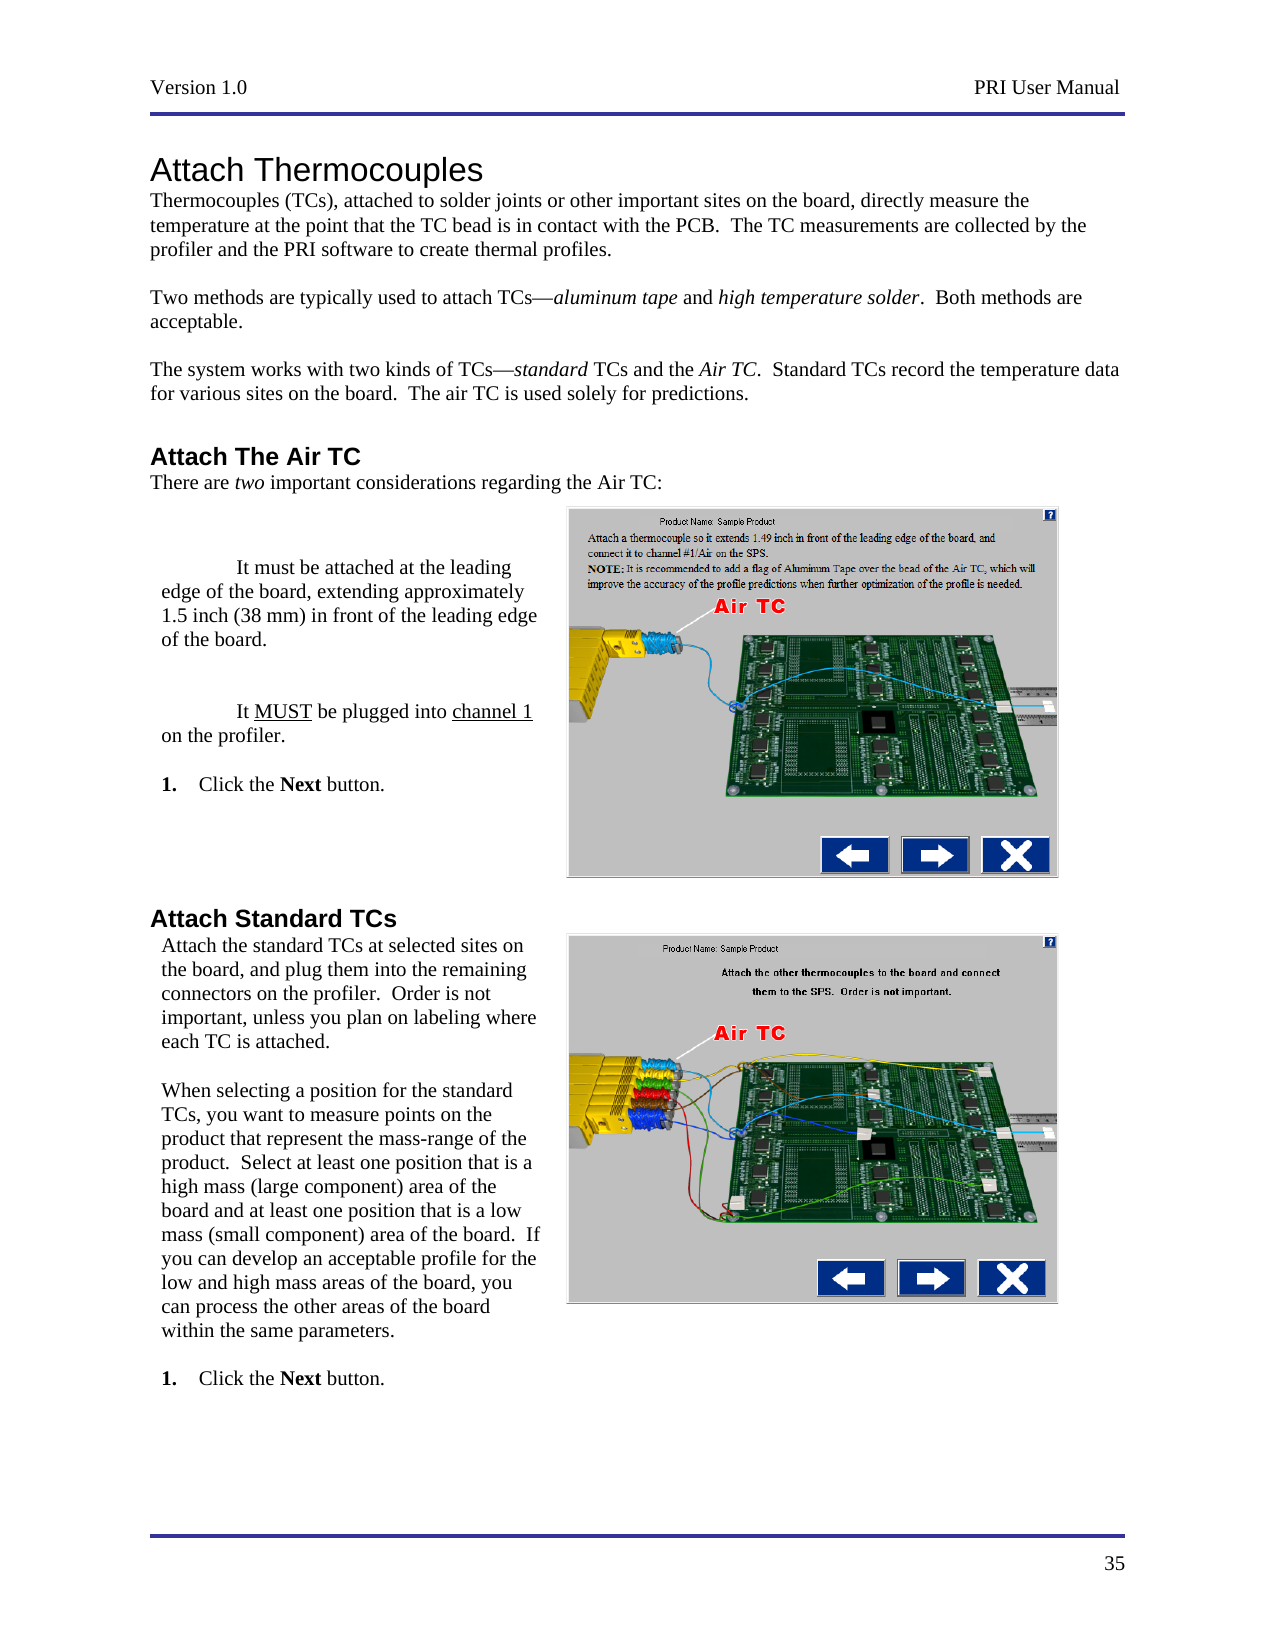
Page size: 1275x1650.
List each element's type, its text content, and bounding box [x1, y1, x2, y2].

table_header [555, 933, 1125, 1414]
table_header Attach the standard TCs at selected sites on the board, and plug them into the remaining connectors on the profiler. Order is not important, unless you plan on labeling where each TC is attached. When selecting a position for the standard TCs, you want to measure points on the product that represent the mass-range of the product. Select at least one position that is a high mass (large component) area of the board and at least one position that is a low mass (small component) area of the board. If you can develop an acceptable profile for the low and high mass areas of the board, you can process the other areas of the board within the same parameters. Click the Next button. [150, 933, 555, 1414]
subtitle Attach Thermocouples [150, 150, 1125, 188]
subtitle Attach The Air TC [150, 442, 1125, 470]
picture [566, 933, 1059, 1304]
text The system works with two kinds of TCs—standard TCs and the Air TC. Standard TCs record the temperature data for various sites on the board. The air TC is used solely for predictions. [150, 357, 1125, 405]
text Two methods are typically used to attach TCs—aluminum tape and high temperature solder. Both methods are acceptable. [150, 285, 1125, 333]
text Thermocouples (TCs), attached to solder joints or other important sites on the board, directly measure the temperature at the point that the TC bead is in contact with the PCB. The TC measurements are collected by the profiler and the PRI software to create thermal profiles. [150, 188, 1125, 261]
table_header It must be attached at the leading edge of the board, extending approximately 1.5 inch (38 mm) in front of the leading edge of the board. It MUST be plugged into channel 1 on the profiler. Click the Next button. [150, 507, 555, 892]
text There are two important considerations regarding the Air TC: [150, 470, 1125, 494]
table_header [555, 507, 1125, 892]
picture [566, 506, 1059, 878]
subtitle Attach Standard TCs [150, 904, 1125, 933]
